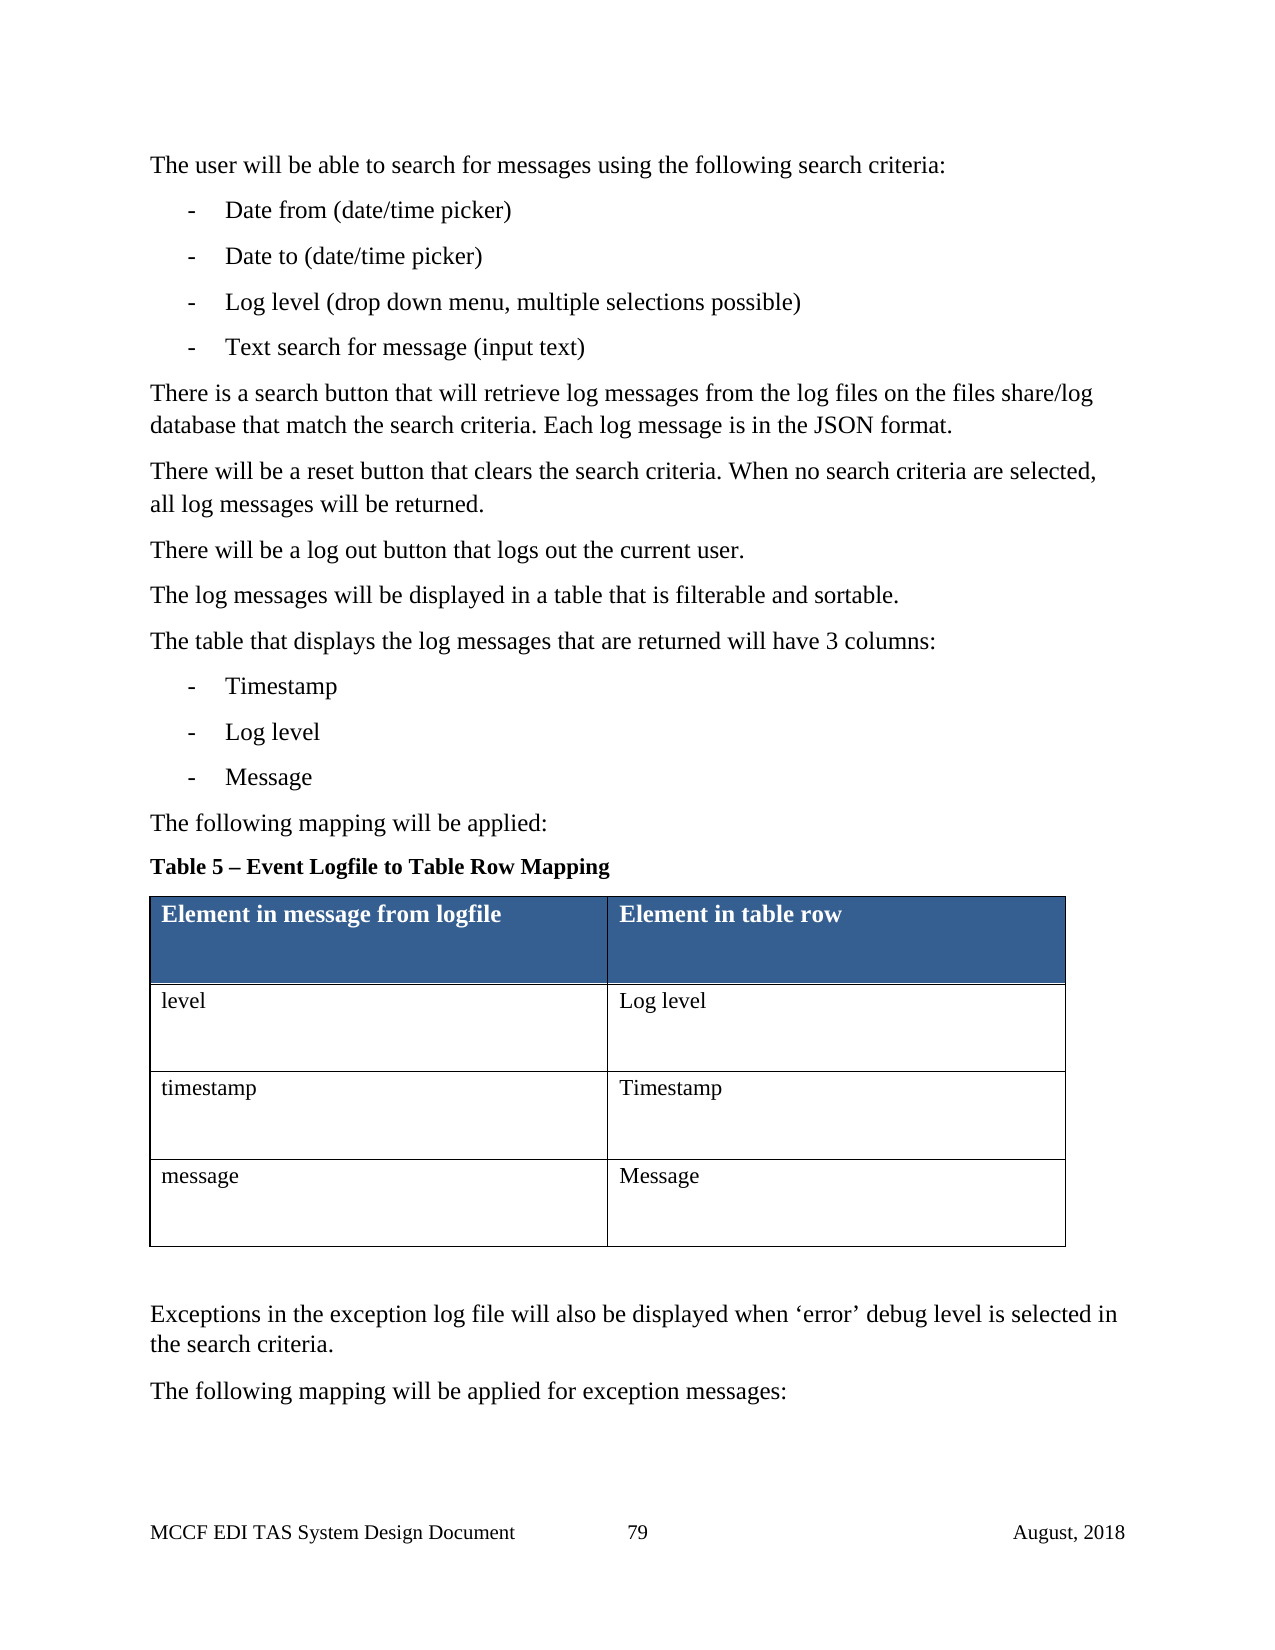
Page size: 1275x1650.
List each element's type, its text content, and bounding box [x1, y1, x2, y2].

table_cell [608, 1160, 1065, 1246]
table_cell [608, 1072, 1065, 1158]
list Date to (date/time picker) [187, 241, 1125, 270]
text The table that displays the log messages that are returned will have 3 columns: [150, 626, 1125, 654]
text The following mapping will be applied: [150, 808, 1125, 837]
text Exceptions in the exception log file will also be displayed when ‘error’ debug level is selected in the search criteria. [150, 1299, 1125, 1358]
list Text search for message (input text) [187, 332, 1125, 361]
list Date from (date/time picker) [187, 196, 1125, 224]
text The user will be able to search for messages using the following search criteria: [150, 150, 1125, 179]
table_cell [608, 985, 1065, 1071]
text There will be a reset button that clears the search criteria. When no search criteria are selected, all log messages will be returned. [150, 456, 1125, 518]
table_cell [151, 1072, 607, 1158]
list Log level [187, 717, 1125, 746]
text There is a search button that will retrieve log messages from the log files on the files share/log database that match the search criteria. Each log message is in the JSON format. [150, 378, 1125, 439]
text The following mapping will be applied for exception messages: [150, 1376, 1125, 1405]
list Timestamp [187, 671, 1125, 700]
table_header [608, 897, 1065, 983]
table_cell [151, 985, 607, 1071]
list Message [187, 762, 1125, 791]
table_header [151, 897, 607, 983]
text The log messages will be displayed in a table that is filterable and sortable. [150, 580, 1125, 609]
list Log level (drop down menu, multiple selections possible) [187, 287, 1125, 315]
text There will be a log out button that logs out the current user. [150, 535, 1125, 563]
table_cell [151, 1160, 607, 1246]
